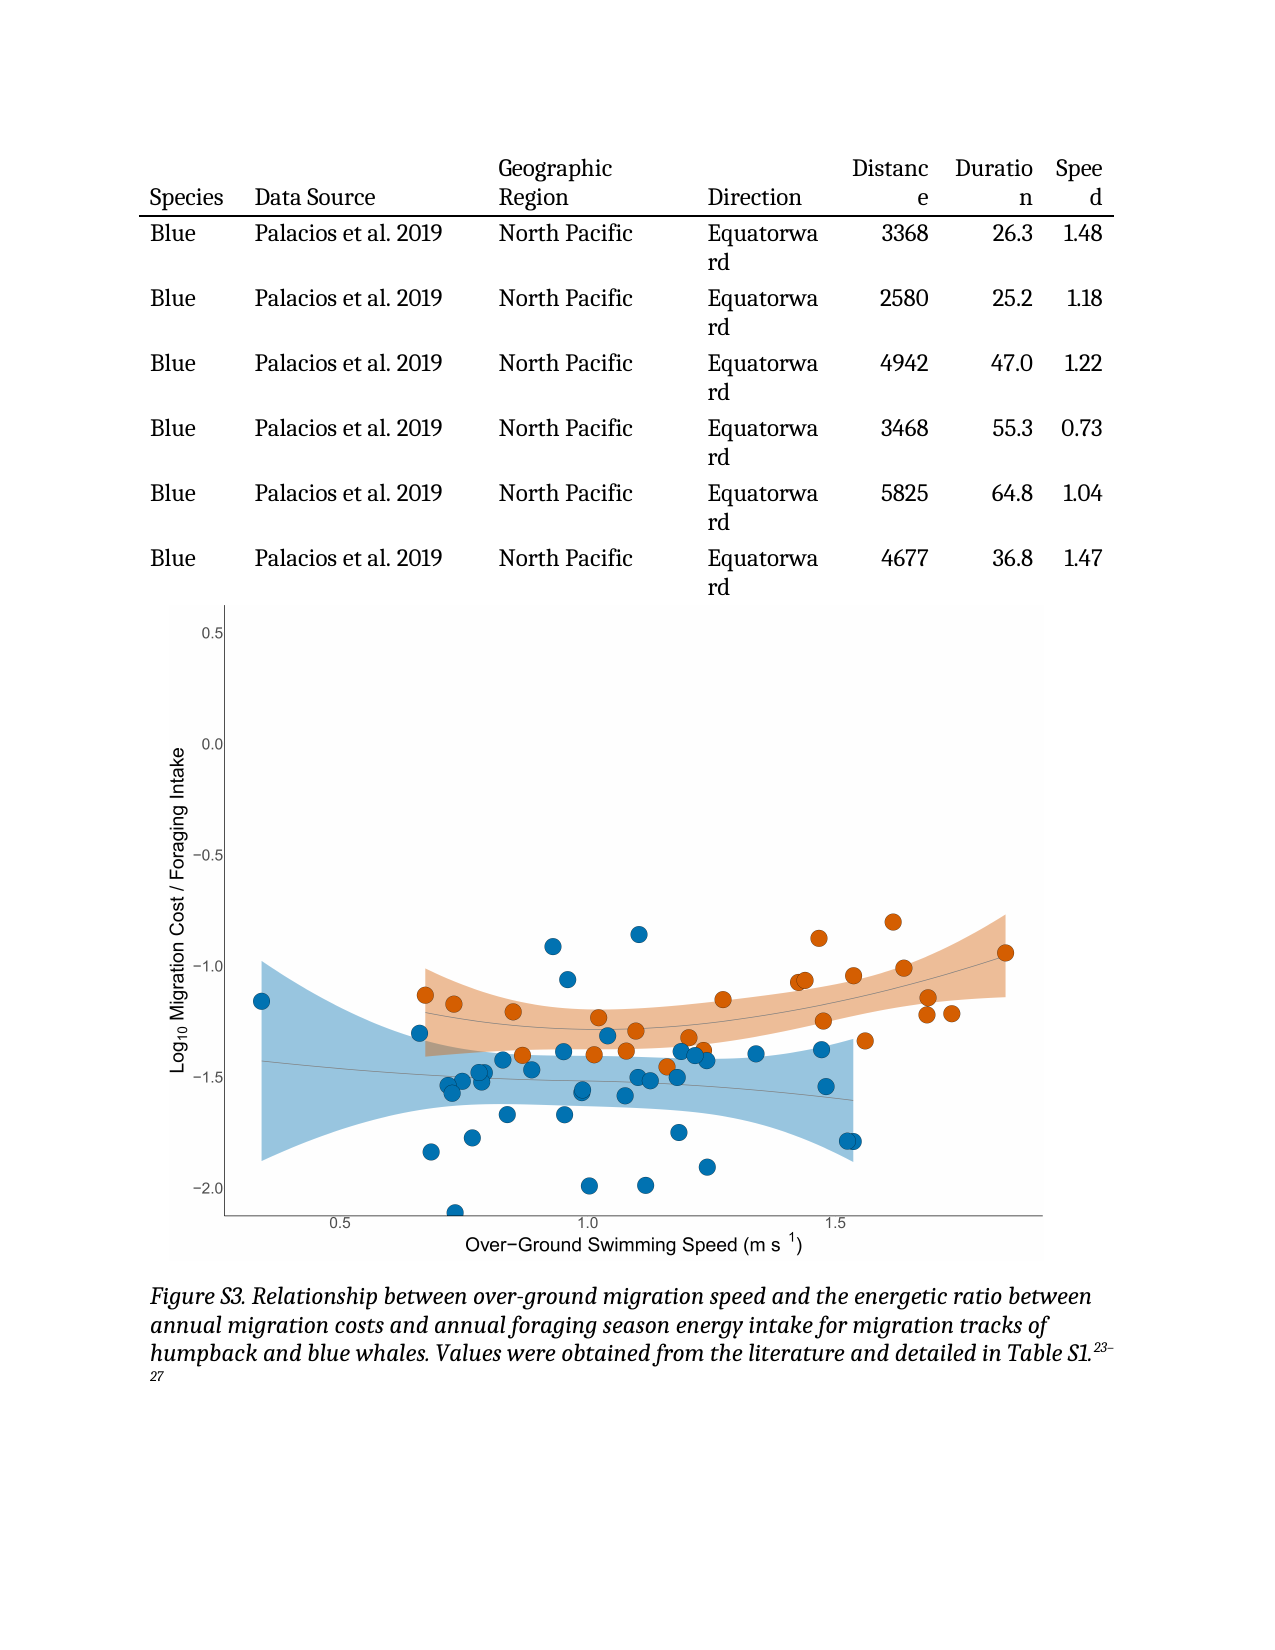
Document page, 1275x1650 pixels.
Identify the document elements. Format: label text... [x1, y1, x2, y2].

table_cell Palacios et al. 2019 [243, 345, 487, 410]
table_cell North Pacific [487, 540, 696, 605]
table_cell Blue [139, 475, 243, 540]
table_cell 47.0 [940, 345, 1044, 410]
table_header Geographic Region [487, 150, 696, 215]
table_cell 3368 [835, 217, 940, 280]
table_cell Palacios et al. 2019 [243, 410, 487, 475]
table_cell Equatorward [696, 475, 835, 540]
table_cell Palacios et al. 2019 [243, 540, 487, 605]
table_cell 1.22 [1044, 345, 1114, 410]
table_cell 1.47 [1044, 540, 1114, 605]
text Figure S3. Relationship between over-ground migration speed and the energetic ratio between annual migration costs and annual foraging season energy intake for migration tracks of humpback and blue whales. Values were obtained from the literature and detailed in Table S1.23–27 [150, 1282, 1125, 1397]
table_header Speed [1044, 150, 1114, 215]
table_cell 0.73 [1044, 410, 1114, 475]
table_cell 36.8 [940, 540, 1044, 605]
table_cell 1.04 [1044, 475, 1114, 540]
table_cell Equatorward [696, 540, 835, 605]
table_cell Equatorward [696, 280, 835, 345]
table_cell 2580 [835, 280, 940, 345]
table_header Duration [940, 150, 1044, 215]
table_cell Equatorward [696, 345, 835, 410]
table_cell 4677 [835, 540, 940, 605]
table_cell Blue [139, 217, 243, 280]
table_cell 3468 [835, 410, 940, 475]
table_cell 64.8 [940, 475, 1044, 540]
table_cell Equatorward [696, 217, 835, 280]
table_cell 25.2 [940, 280, 1044, 345]
table_cell Blue [139, 540, 243, 605]
table_cell North Pacific [487, 280, 696, 345]
table_cell 4942 [835, 345, 940, 410]
table_cell Blue [139, 410, 243, 475]
table_cell North Pacific [487, 475, 696, 540]
table_cell Equatorward [696, 410, 835, 475]
table_cell 1.48 [1044, 217, 1114, 280]
table_cell North Pacific [487, 345, 696, 410]
table_header Direction [696, 150, 835, 215]
table_cell 1.18 [1044, 280, 1114, 345]
table_cell Blue [139, 345, 243, 410]
table_cell 55.3 [940, 410, 1044, 475]
table_header Distance [835, 150, 940, 215]
table_cell 5825 [835, 475, 940, 540]
table_cell Blue [139, 280, 243, 345]
table_cell Palacios et al. 2019 [243, 280, 487, 345]
table_cell Palacios et al. 2019 [243, 475, 487, 540]
table_cell North Pacific [487, 410, 696, 475]
table_cell Palacios et al. 2019 [243, 217, 487, 280]
table_cell North Pacific [487, 217, 696, 280]
table_header Species [139, 150, 243, 215]
table_cell 26.3 [940, 217, 1044, 280]
table_header Data Source [243, 150, 487, 215]
